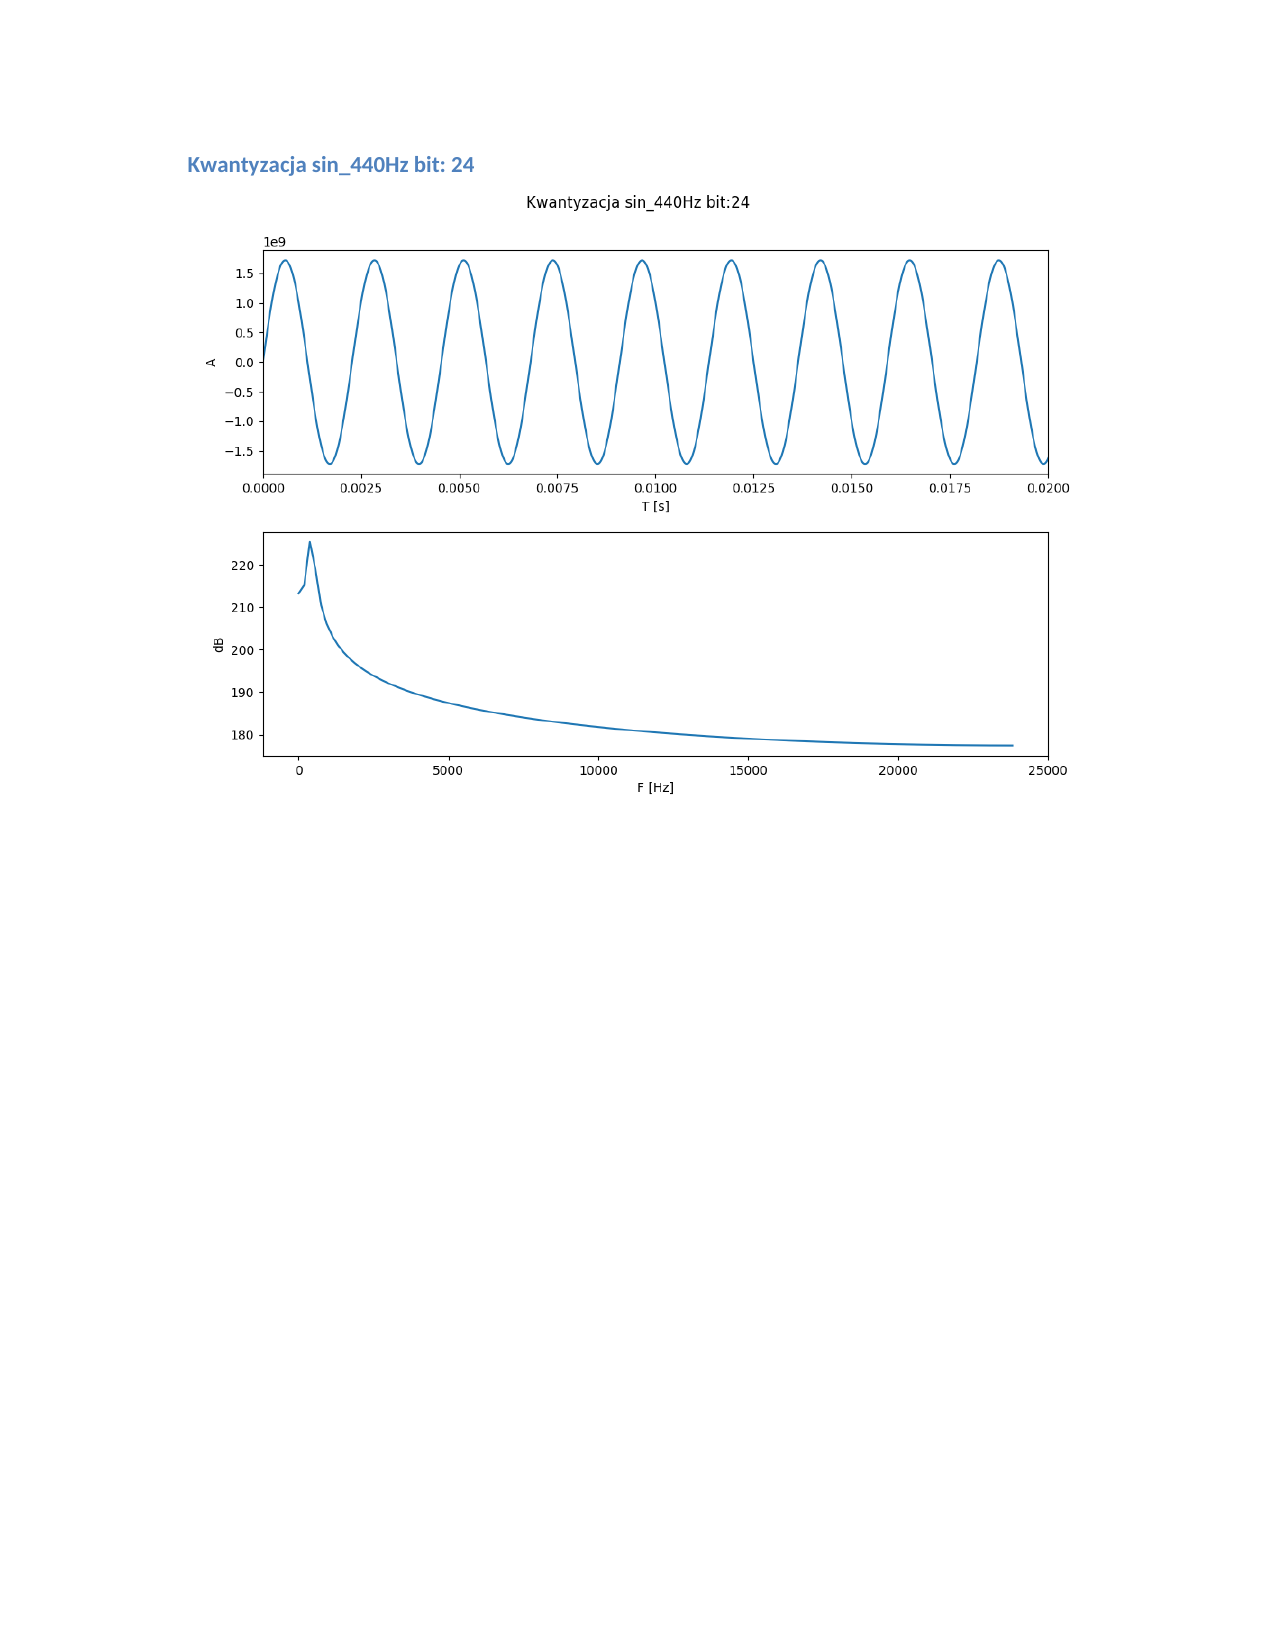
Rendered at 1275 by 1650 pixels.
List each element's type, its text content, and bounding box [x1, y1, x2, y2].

picture [187, 182, 1088, 813]
subtitle Kwantyzacja sin_440Hz bit: 24 [187, 150, 1087, 178]
